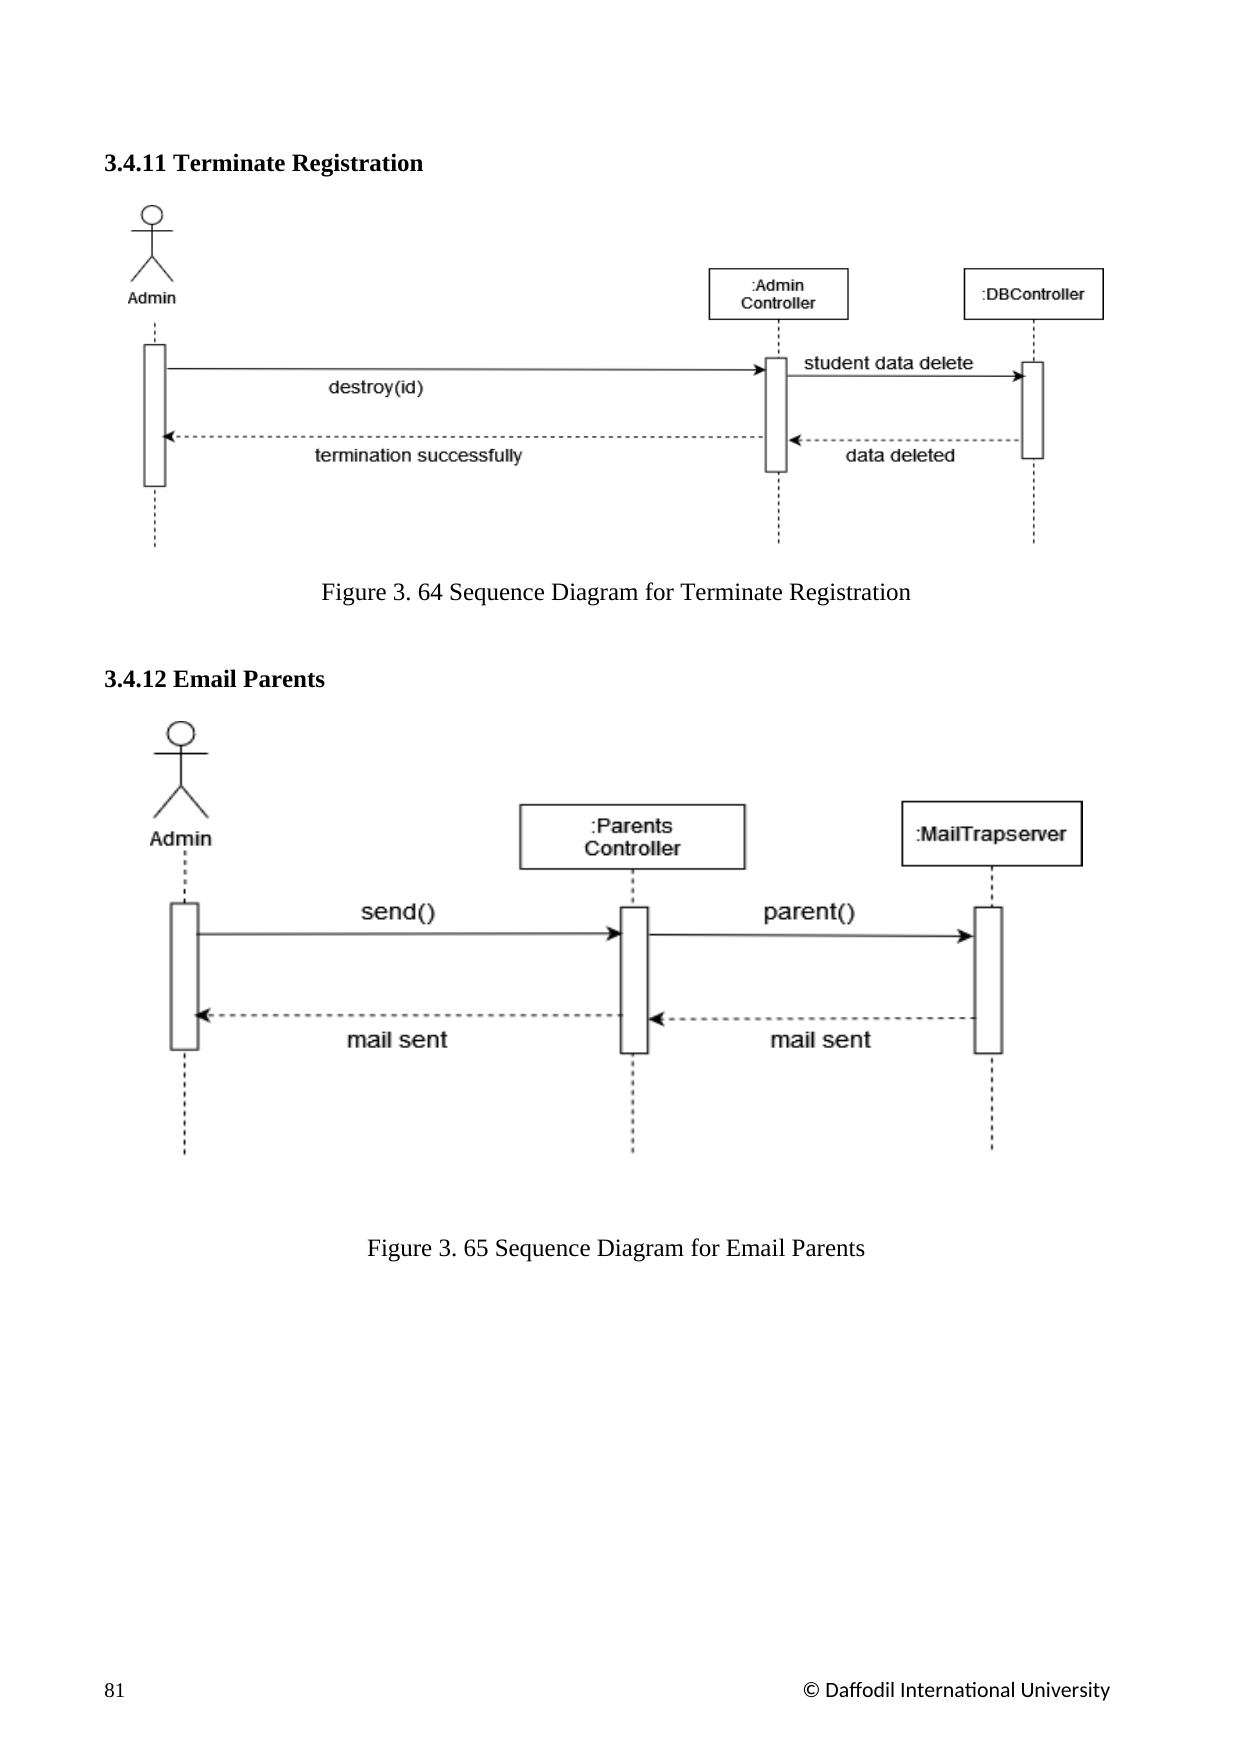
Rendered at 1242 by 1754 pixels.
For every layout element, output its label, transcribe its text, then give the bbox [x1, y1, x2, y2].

text 3.4.12 Email Parents [104, 664, 1128, 692]
picture [128, 205, 1104, 549]
text Figure 3. 65 Sequence Diagram for Email Parents [104, 1233, 1128, 1262]
text Figure 3. 64 Sequence Diagram for Terminate Registration [104, 577, 1128, 606]
text 3.4.11 Terminate Registration [104, 148, 1128, 177]
picture [150, 721, 1083, 1157]
